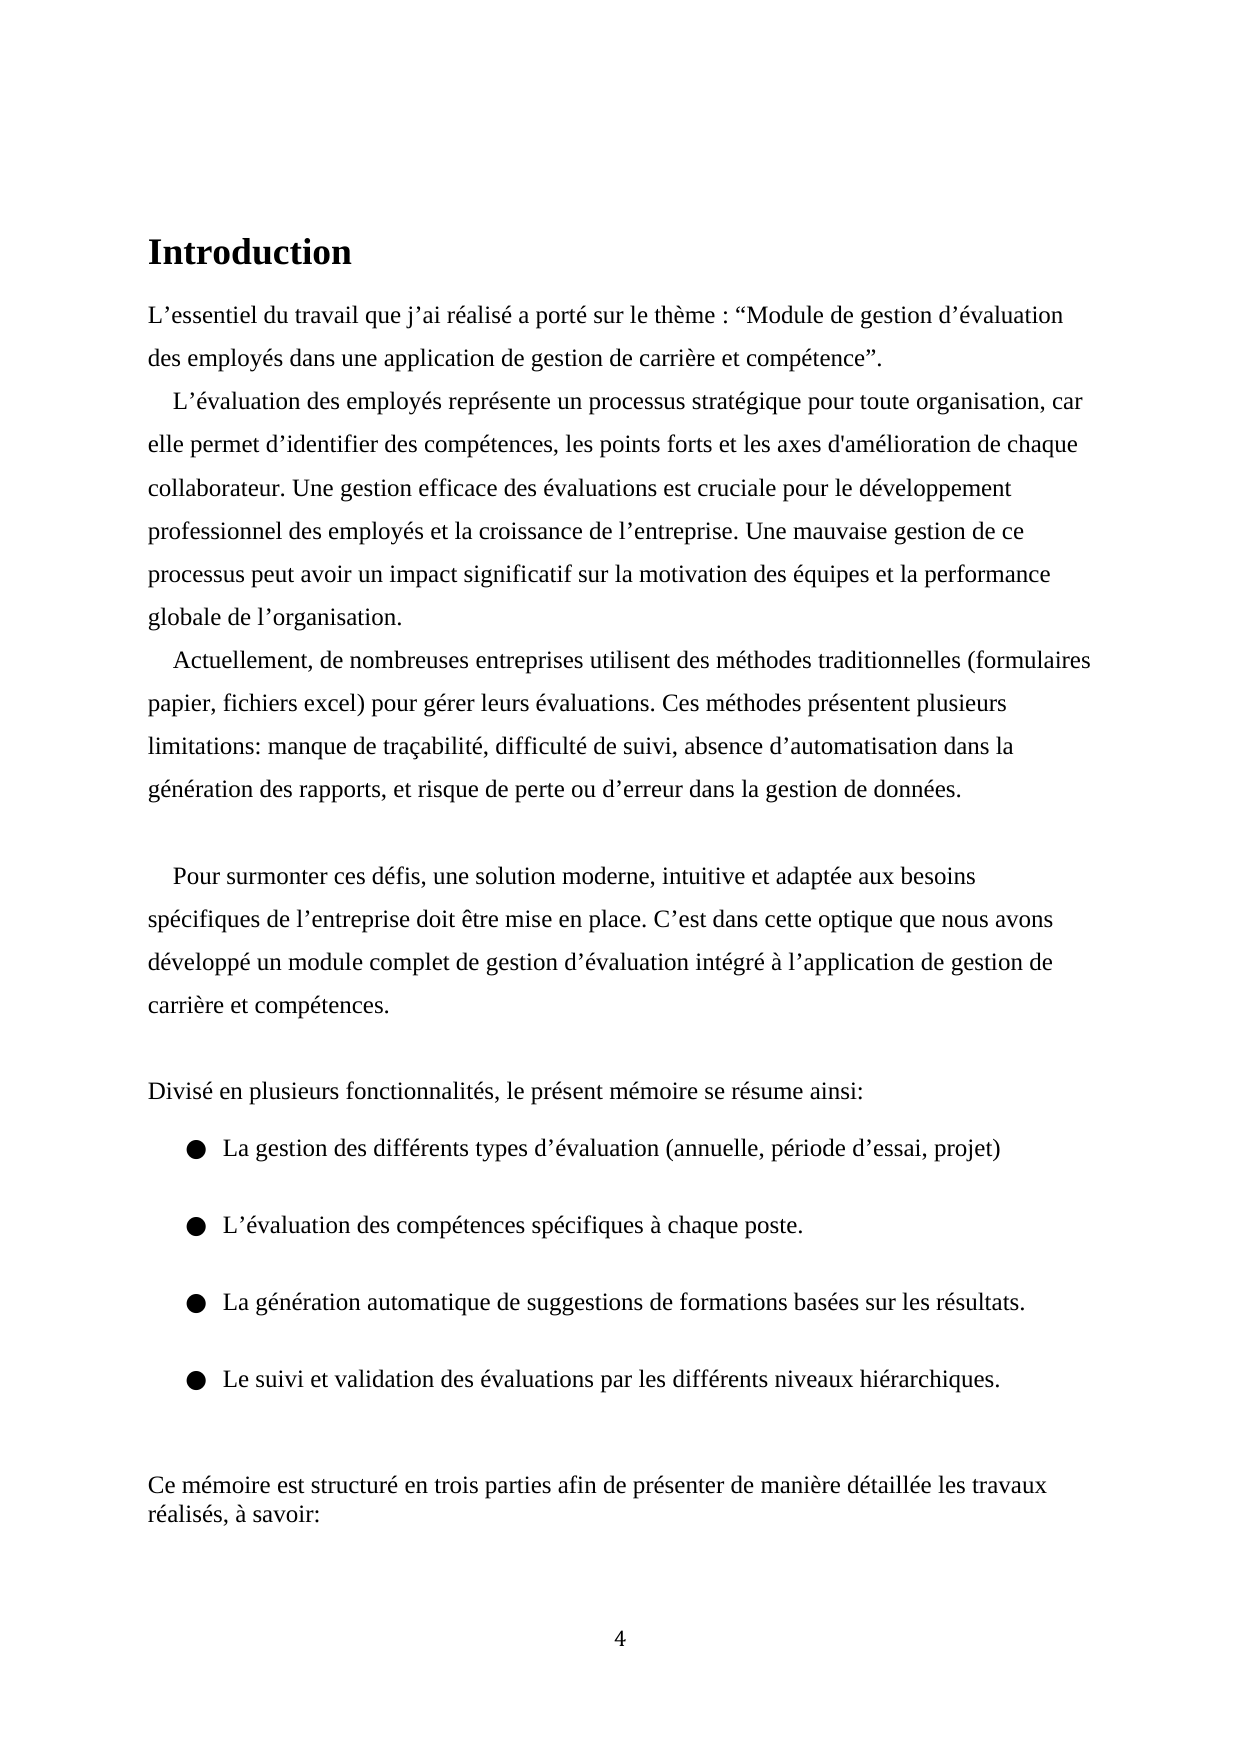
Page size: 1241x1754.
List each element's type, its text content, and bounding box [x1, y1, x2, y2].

list La génération automatique de suggestions de formations basées sur les résultats. [185, 1273, 1092, 1324]
list La gestion des différents types d’évaluation (annuelle, période d’essai, projet) [185, 1119, 1092, 1171]
text L’essentiel du travail que j’ai réalisé a porté sur le thème : “Module de gestion d’évaluation des employés dans une application de gestion de carrière et compétence”. [148, 300, 1092, 372]
text Divisé en plusieurs fonctionnalités, le présent mémoire se résume ainsi: [148, 1076, 1092, 1105]
text Ce mémoire est structuré en trois parties afin de présenter de manière détaillée les travaux réalisés, à savoir: [148, 1470, 1092, 1528]
list L’évaluation des compétences spécifiques à chaque poste. [185, 1196, 1092, 1248]
list Le suivi et validation des évaluations par les différents niveaux hiérarchiques. [185, 1350, 1092, 1401]
text Pour surmonter ces défis, une solution moderne, intuitive et adaptée aux besoins spécifiques de l’entreprise doit être mise en place. C’est dans cette optique que nous avons développé un module complet de gestion d’évaluation intégré à l’application de gestion de carrière et compétences. [148, 861, 1092, 1019]
text L’évaluation des employés représente un processus stratégique pour toute organisation, car elle permet d’identifier des compétences, les points forts et les axes d'amélioration de chaque collaborateur. Une gestion efficace des évaluations est cruciale pour le développement professionnel des employés et la croissance de l’entreprise. Une mauvaise gestion de ce processus peut avoir un impact significatif sur la motivation des équipes et la performance globale de l’organisation. [148, 386, 1092, 631]
subtitle Introduction [148, 229, 1092, 272]
text Actuellement, de nombreuses entreprises utilisent des méthodes traditionnelles (formulaires papier, fichiers excel) pour gérer leurs évaluations. Ces méthodes présentent plusieurs limitations: manque de traçabilité, difficulté de suivi, absence d’automatisation dans la génération des rapports, et risque de perte ou d’erreur dans la gestion de données. [148, 645, 1092, 803]
